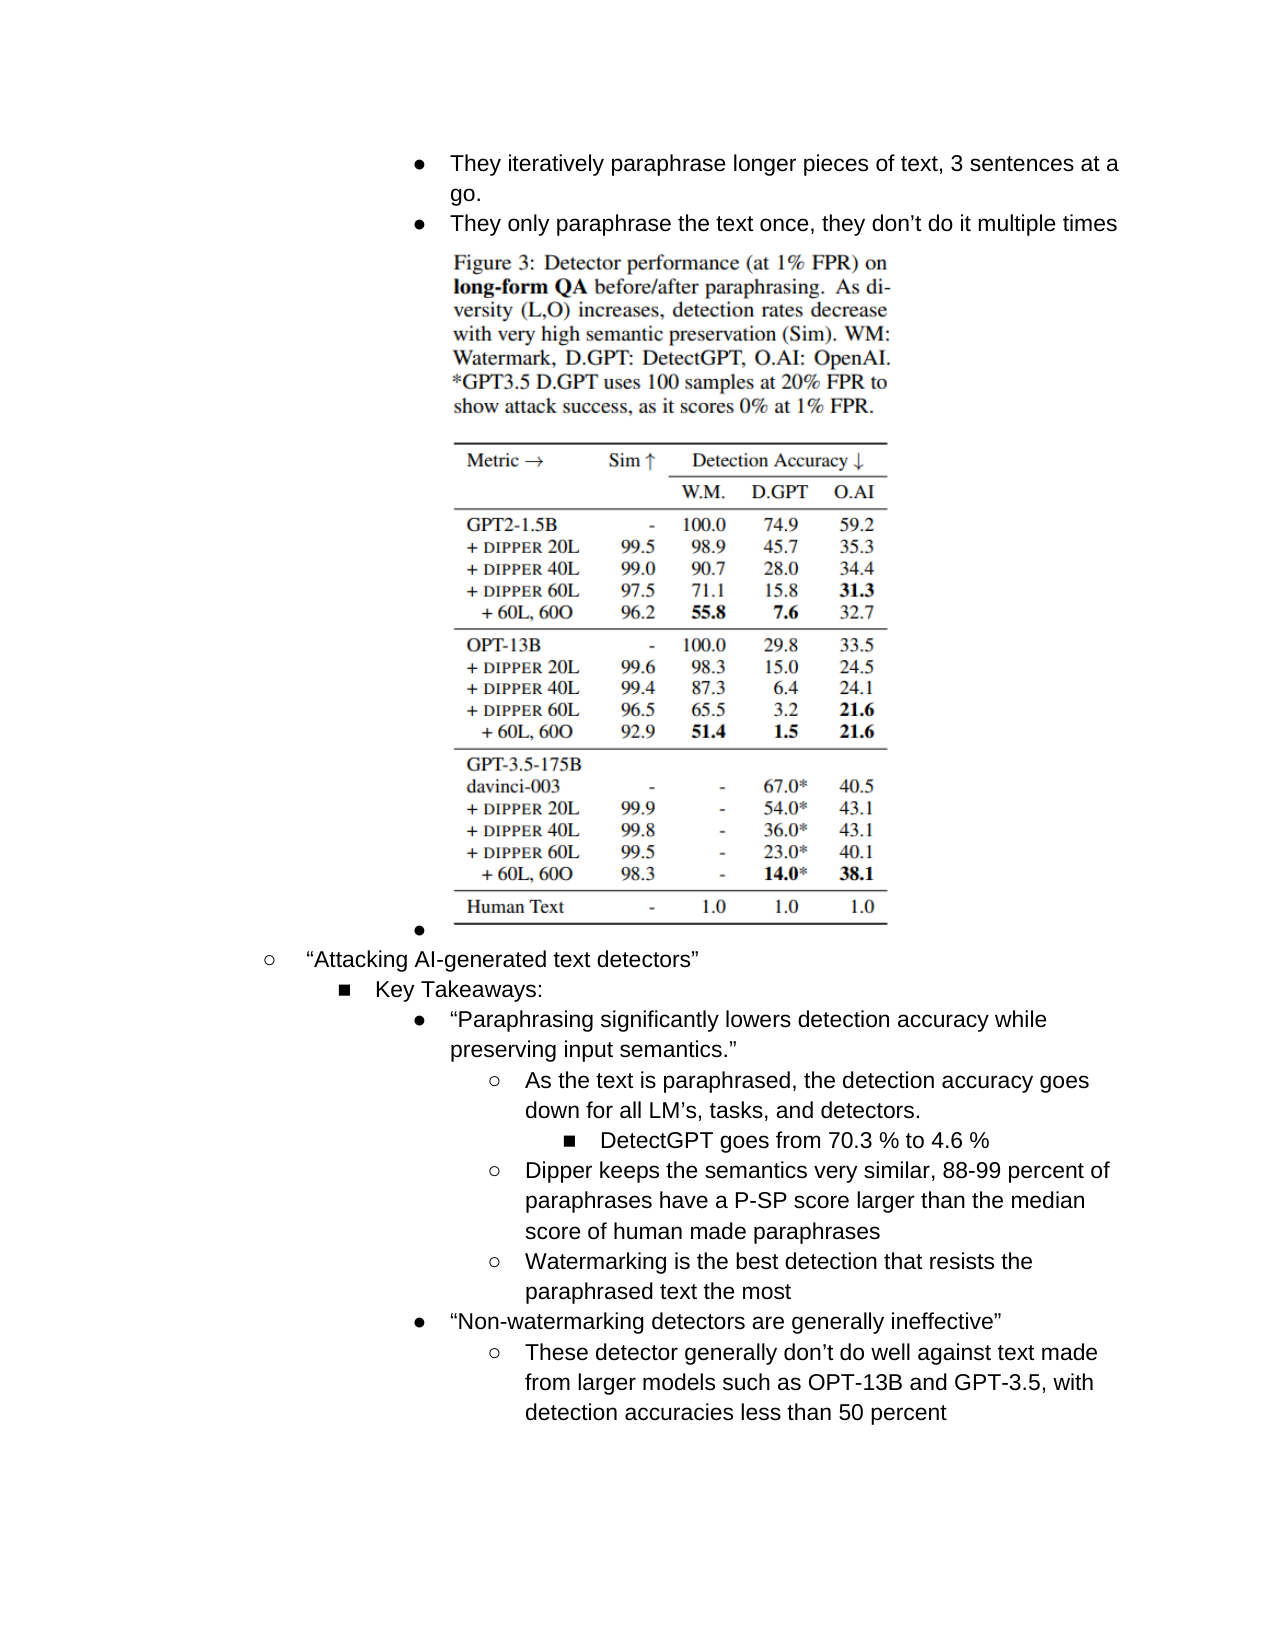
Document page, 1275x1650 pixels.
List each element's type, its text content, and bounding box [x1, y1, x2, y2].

picture [450, 240, 913, 937]
list “Paraphrasing significantly lowers detection accuracy while preserving input semantics.” [412, 1006, 1125, 1063]
list “Non-watermarking detectors are generally ineffective” [412, 1308, 1125, 1335]
list Key Takeaways: [337, 976, 1125, 1002]
list These detector generally don’t do well against text made from larger models such as OPT-13B and GPT-3.5, with detection accuracies less than 50 percent [487, 1338, 1125, 1425]
list They only paraphrase the text once, they don’t do it multiple times [412, 210, 1125, 237]
list “Attacking AI-generated text detectors” [262, 946, 1125, 972]
list They iteratively paraphrase longer pieces of text, 3 sentences at a go. [412, 150, 1125, 207]
list Watermarking is the best detection that resists the paraphrased text the most [487, 1248, 1125, 1304]
list Dipper keeps the semantics very similar, 88-99 percent of paraphrases have a P-SP score larger than the median score of human made paraphrases [487, 1157, 1125, 1244]
list DetectGPT goes from 70.3 % to 4.6 % [562, 1127, 1125, 1153]
list As the text is paraphrased, the detection accuracy goes down for all LM’s, tasks, and detectors. [487, 1067, 1125, 1123]
